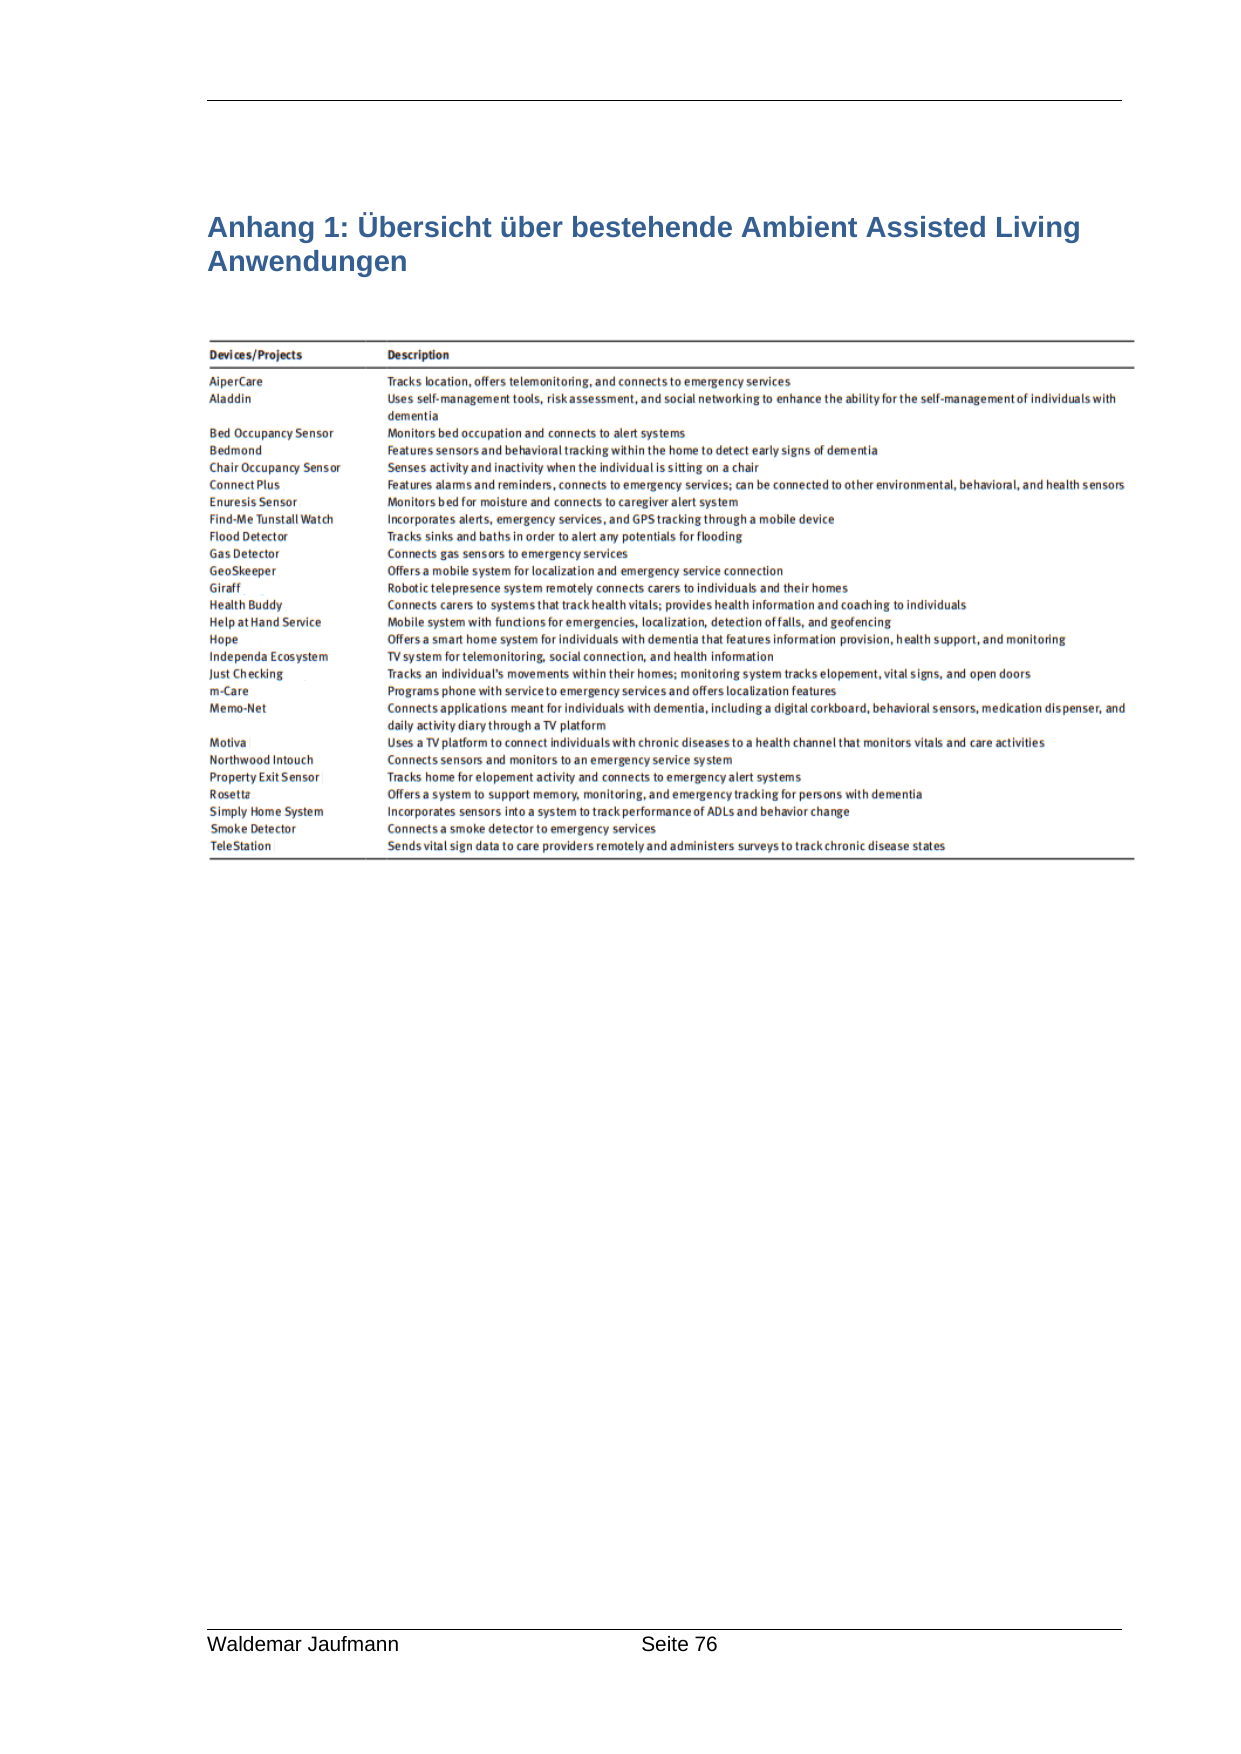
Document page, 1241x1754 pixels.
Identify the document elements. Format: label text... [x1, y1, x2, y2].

picture [206, 336, 1135, 883]
subtitle Anhang 1: Übersicht über bestehende Ambient Assisted Living Anwendungen [207, 211, 1122, 278]
